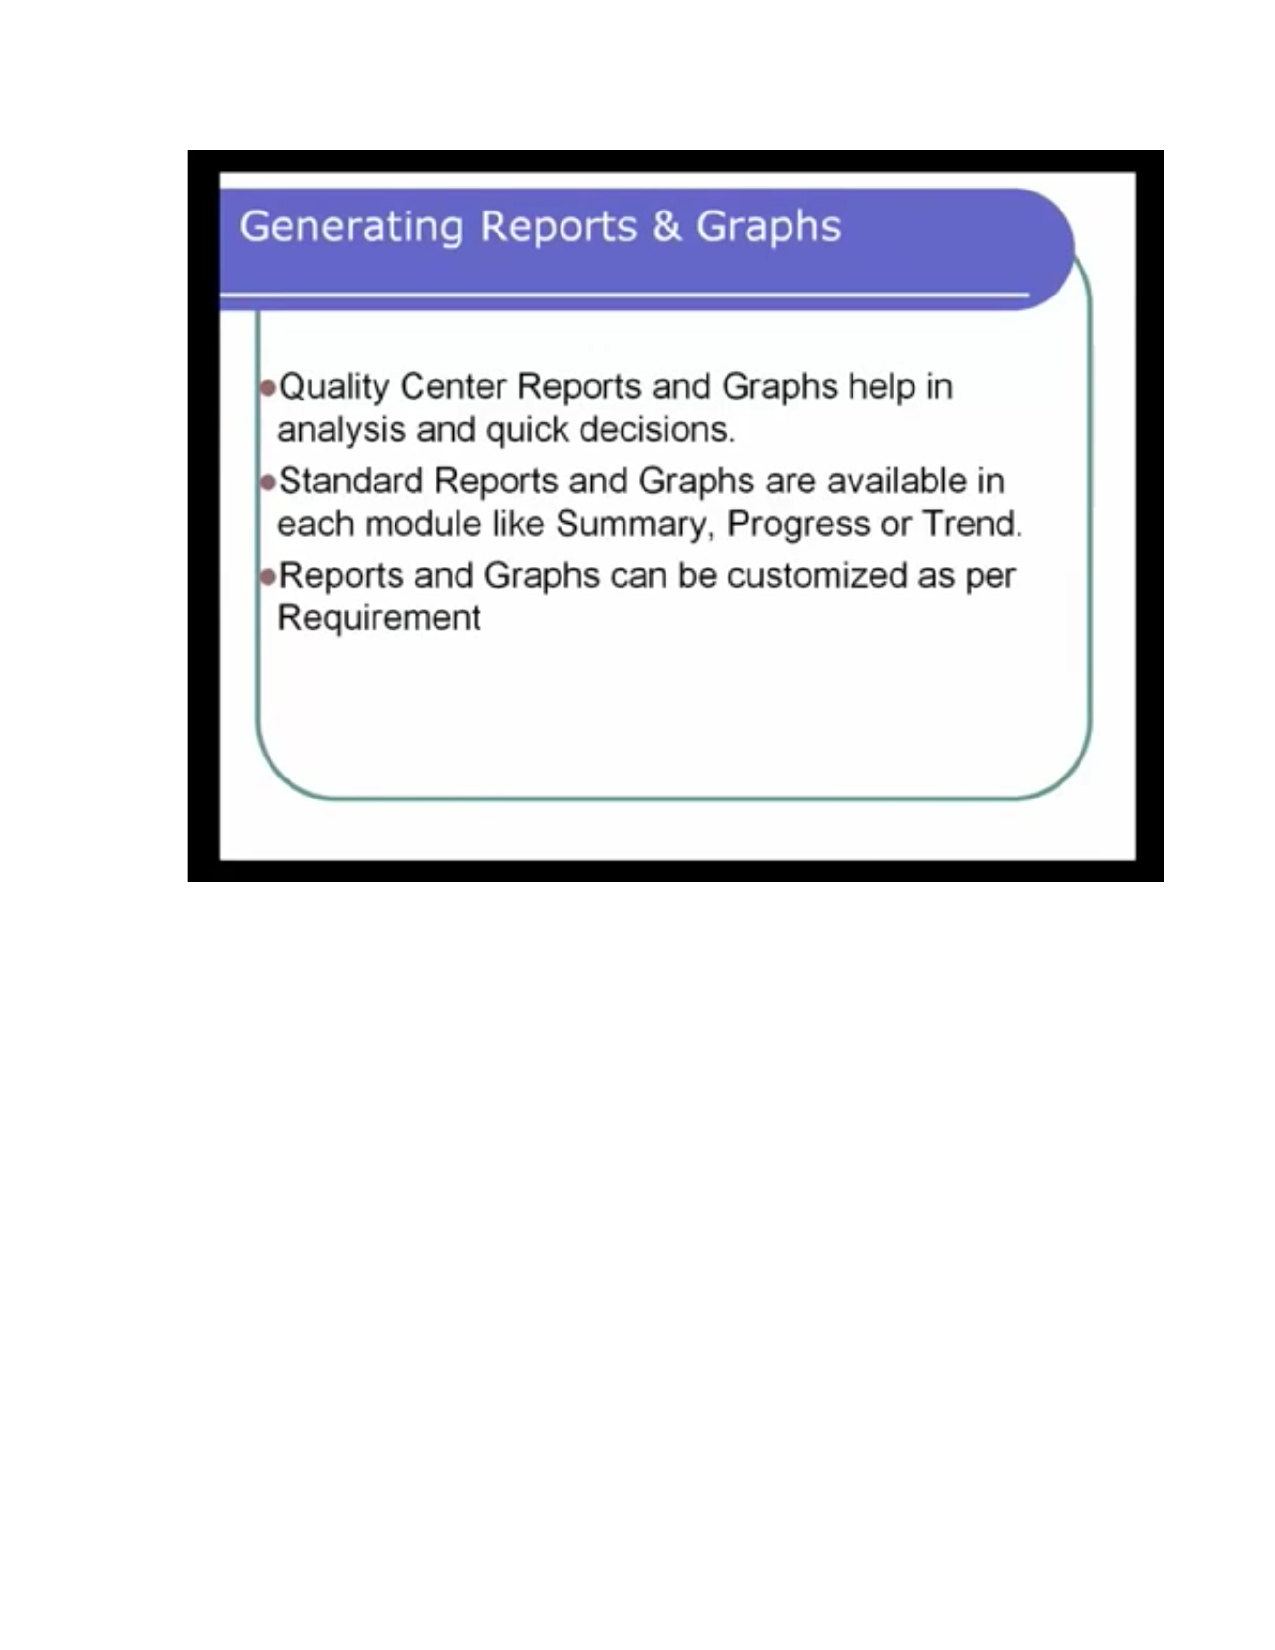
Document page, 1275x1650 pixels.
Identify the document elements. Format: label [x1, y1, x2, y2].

picture [187, 150, 1164, 882]
